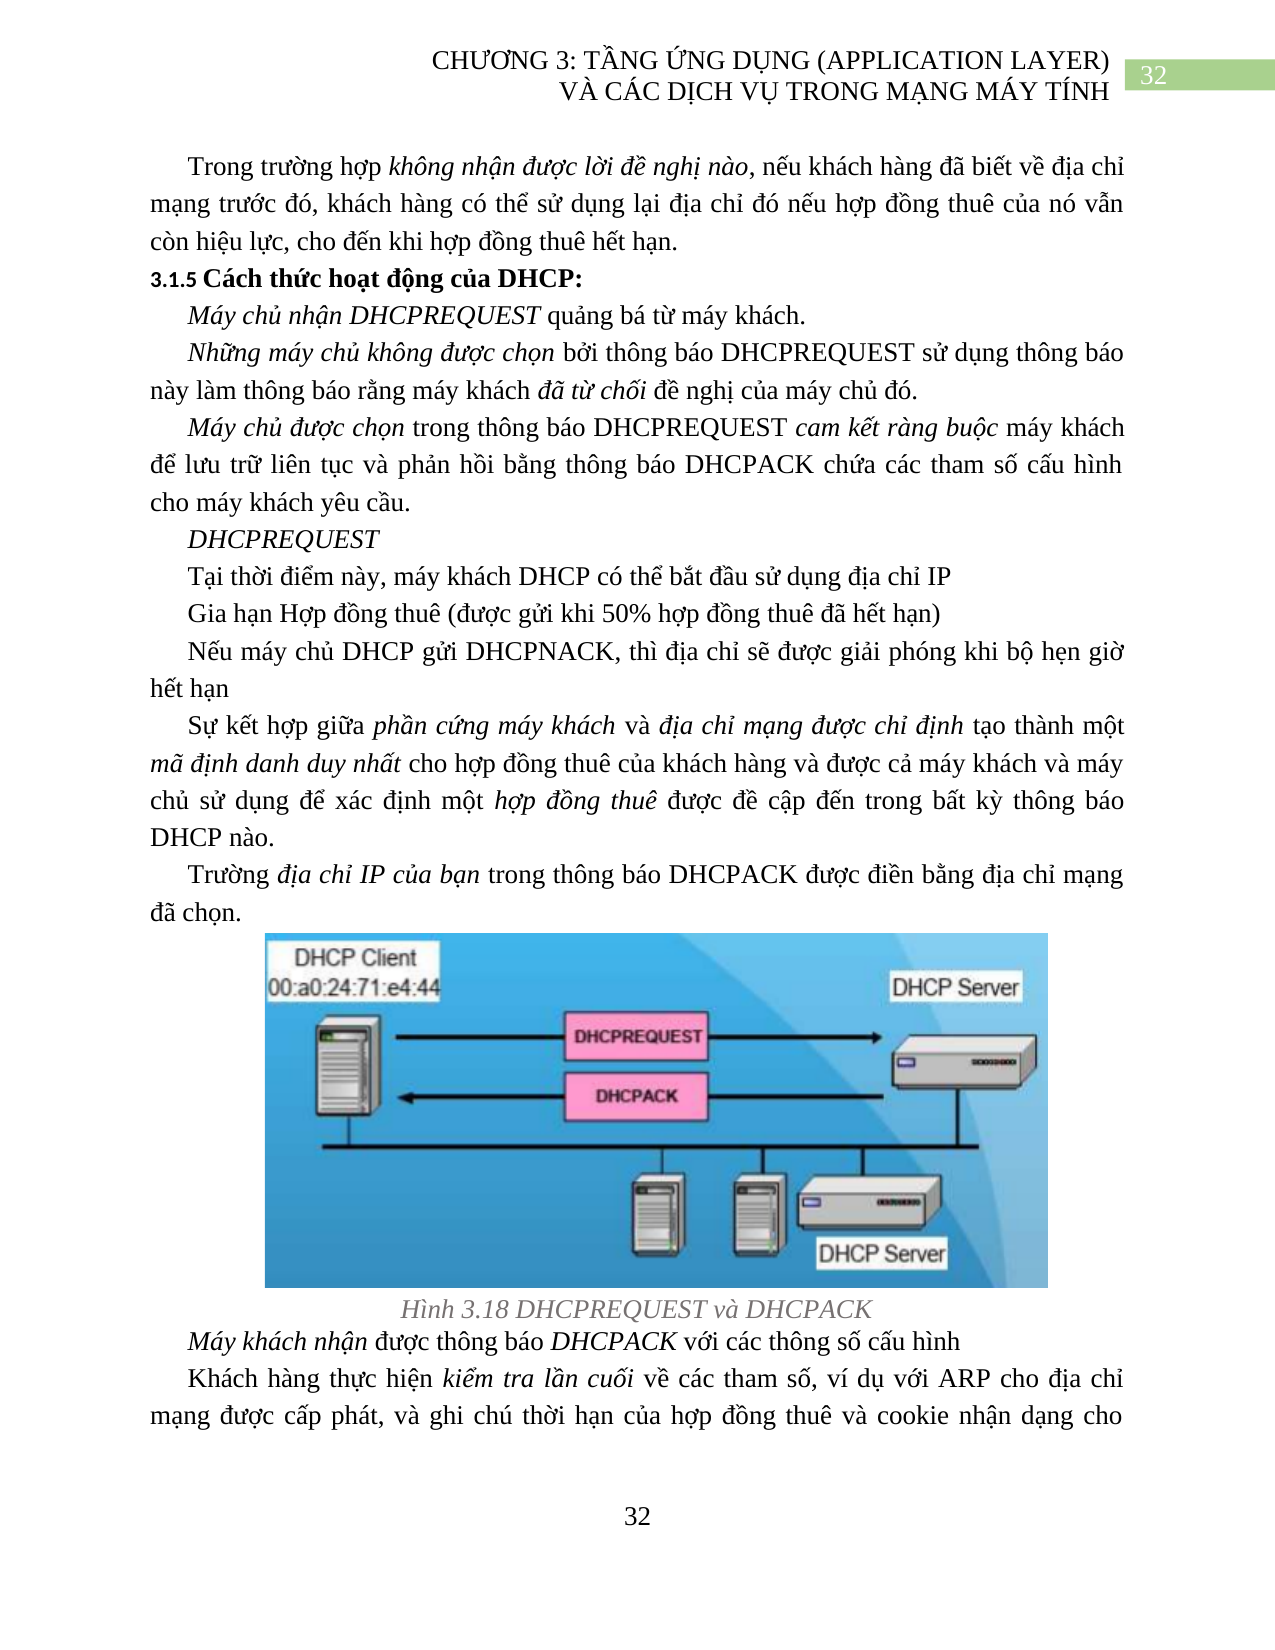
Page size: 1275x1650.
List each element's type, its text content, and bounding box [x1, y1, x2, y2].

text Trong trường hợp không nhận được lời đề nghị nào, nếu khách hàng đã biết về địa chỉ mạng trước đó, khách hàng có thể sử dụng lại địa chỉ đó nếu hợp đồng thuê của nó vẫn còn hiệu lực, cho đến khi hợp đồng thuê hết hạn. [150, 150, 1125, 256]
text Nếu máy chủ DHCP gửi DHCPNACK, thì địa chỉ sẽ được giải phóng khi bộ hẹn giờ hết hạn [150, 635, 1125, 703]
text Tại thời điểm này, máy khách DHCP có thể bắt đầu sử dụng địa chỉ IP [150, 560, 1125, 591]
text Máy chủ được chọn trong thông báo DHCPREQUEST cam kết ràng buộc máy khách để lưu trữ liên tục và phản hồi bằng thông báo DHCPACK chứa các tham số cấu hình cho máy khách yêu cầu. [150, 411, 1125, 517]
text Máy khách nhận được thông báo DHCPACK với các thông số cấu hình [150, 1324, 1125, 1356]
picture [264, 933, 1048, 1288]
text Máy chủ nhận DHCPREQUEST quảng bá từ máy khách. [150, 299, 1125, 330]
text Sự kết hợp giữa phần cứng máy khách và địa chỉ mạng được chỉ định tạo thành một mã định danh duy nhất cho hợp đồng thuê của khách hàng và được cả máy khách và máy chủ sử dụng để xác định một hợp đồng thuê được đề cập đến trong bất kỳ thông báo DHCP nào. [150, 709, 1125, 852]
text Gia hạn Hợp đồng thuê (được gửi khi 50% hợp đồng thuê đã hết hạn) [150, 597, 1125, 629]
text Những máy chủ không được chọn bởi thông báo DHCPREQUEST sử dụng thông báo này làm thông báo rằng máy khách đã từ chối đề nghị của máy chủ đó. [150, 336, 1125, 405]
text Trường địa chỉ IP của bạn trong thông báo DHCPACK được điền bằng địa chỉ mạng đã chọn. [150, 858, 1125, 927]
text DHCPREQUEST [150, 523, 1125, 554]
subtitle Cách thức hoạt động của DHCP: [150, 262, 1125, 293]
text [150, 1362, 1125, 1430]
